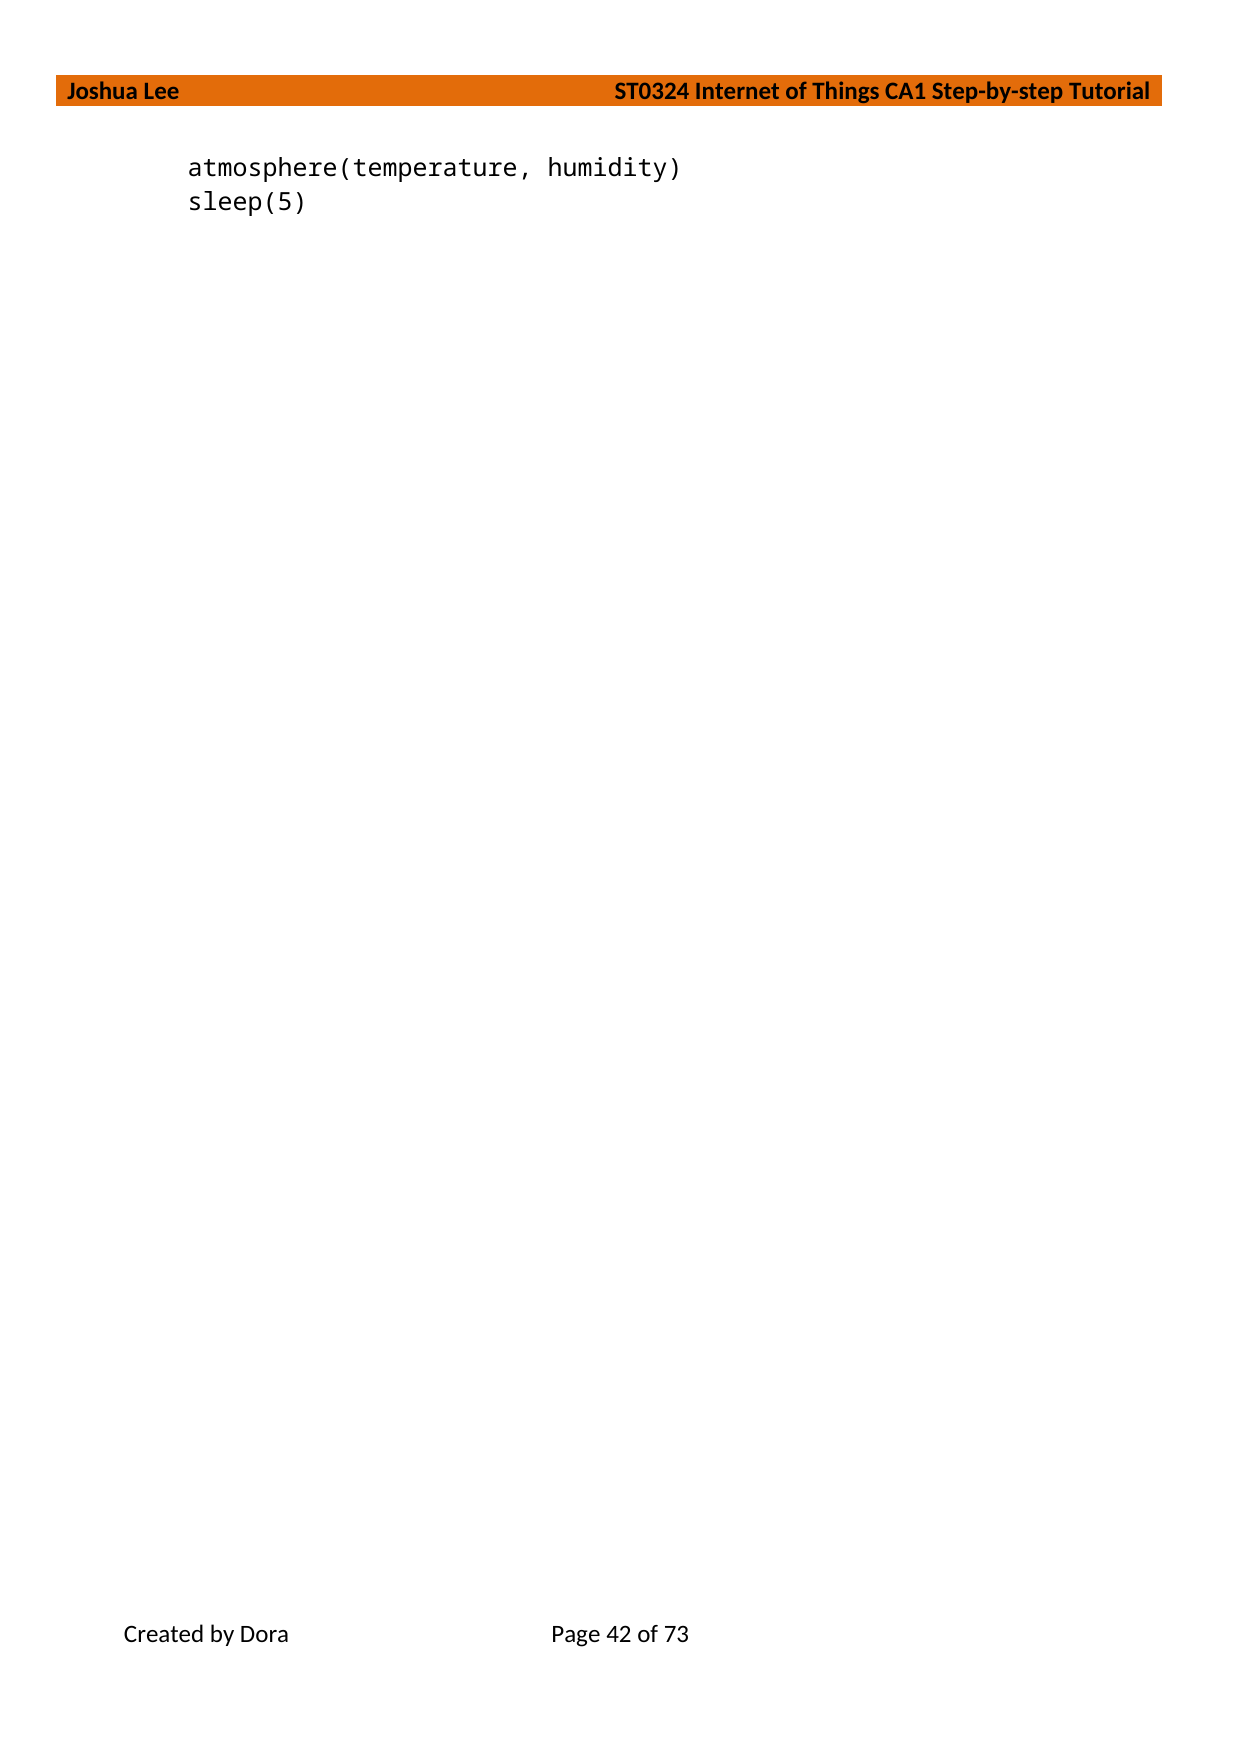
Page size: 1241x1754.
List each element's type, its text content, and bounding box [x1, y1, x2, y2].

text sleep(5) [112, 184, 1128, 218]
text atmosphere(temperature, humidity) [112, 150, 1128, 184]
